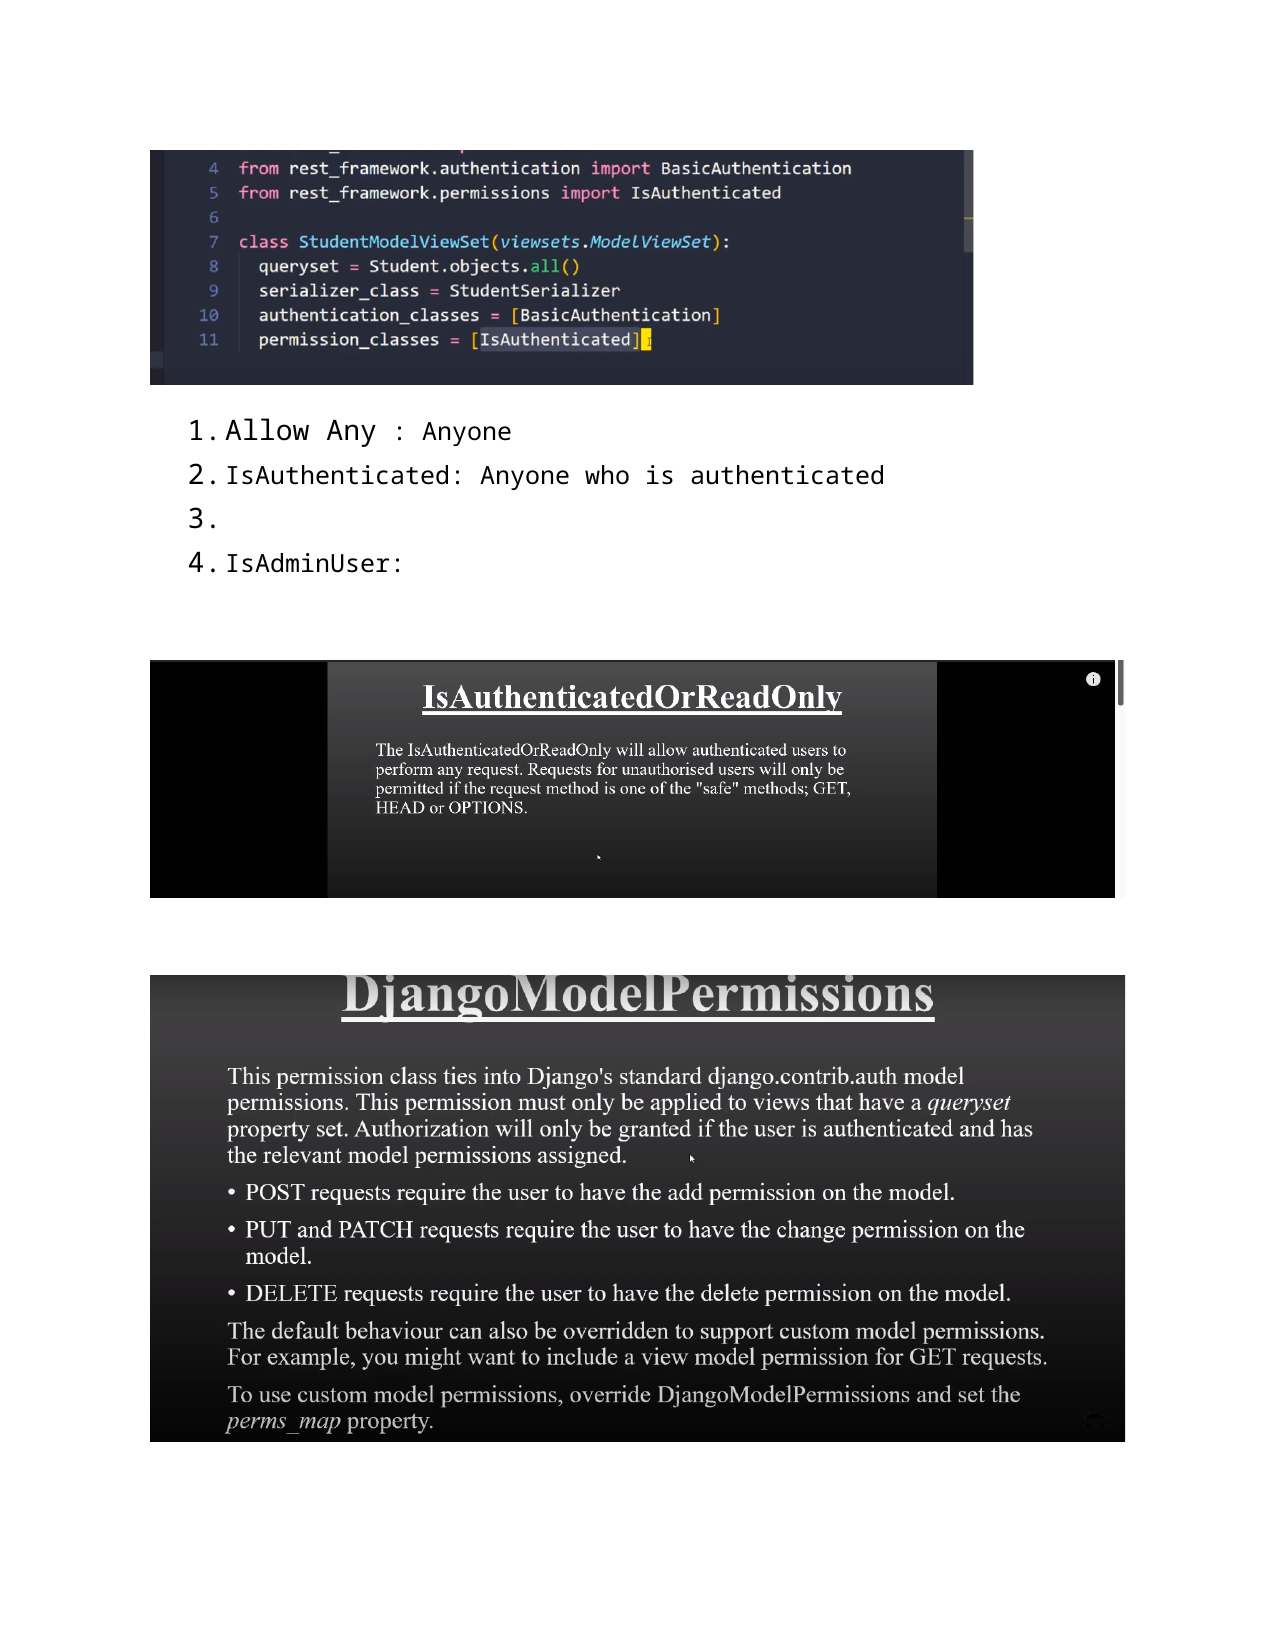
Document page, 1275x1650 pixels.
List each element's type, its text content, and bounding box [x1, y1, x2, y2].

picture [150, 660, 1125, 898]
list IsAuthenticated: Anyone who is authenticated [187, 454, 1125, 492]
picture [150, 975, 1125, 1442]
list Allow Any : Anyone [187, 410, 1125, 448]
list IsAdminUser: [187, 542, 1125, 580]
picture [150, 150, 974, 385]
